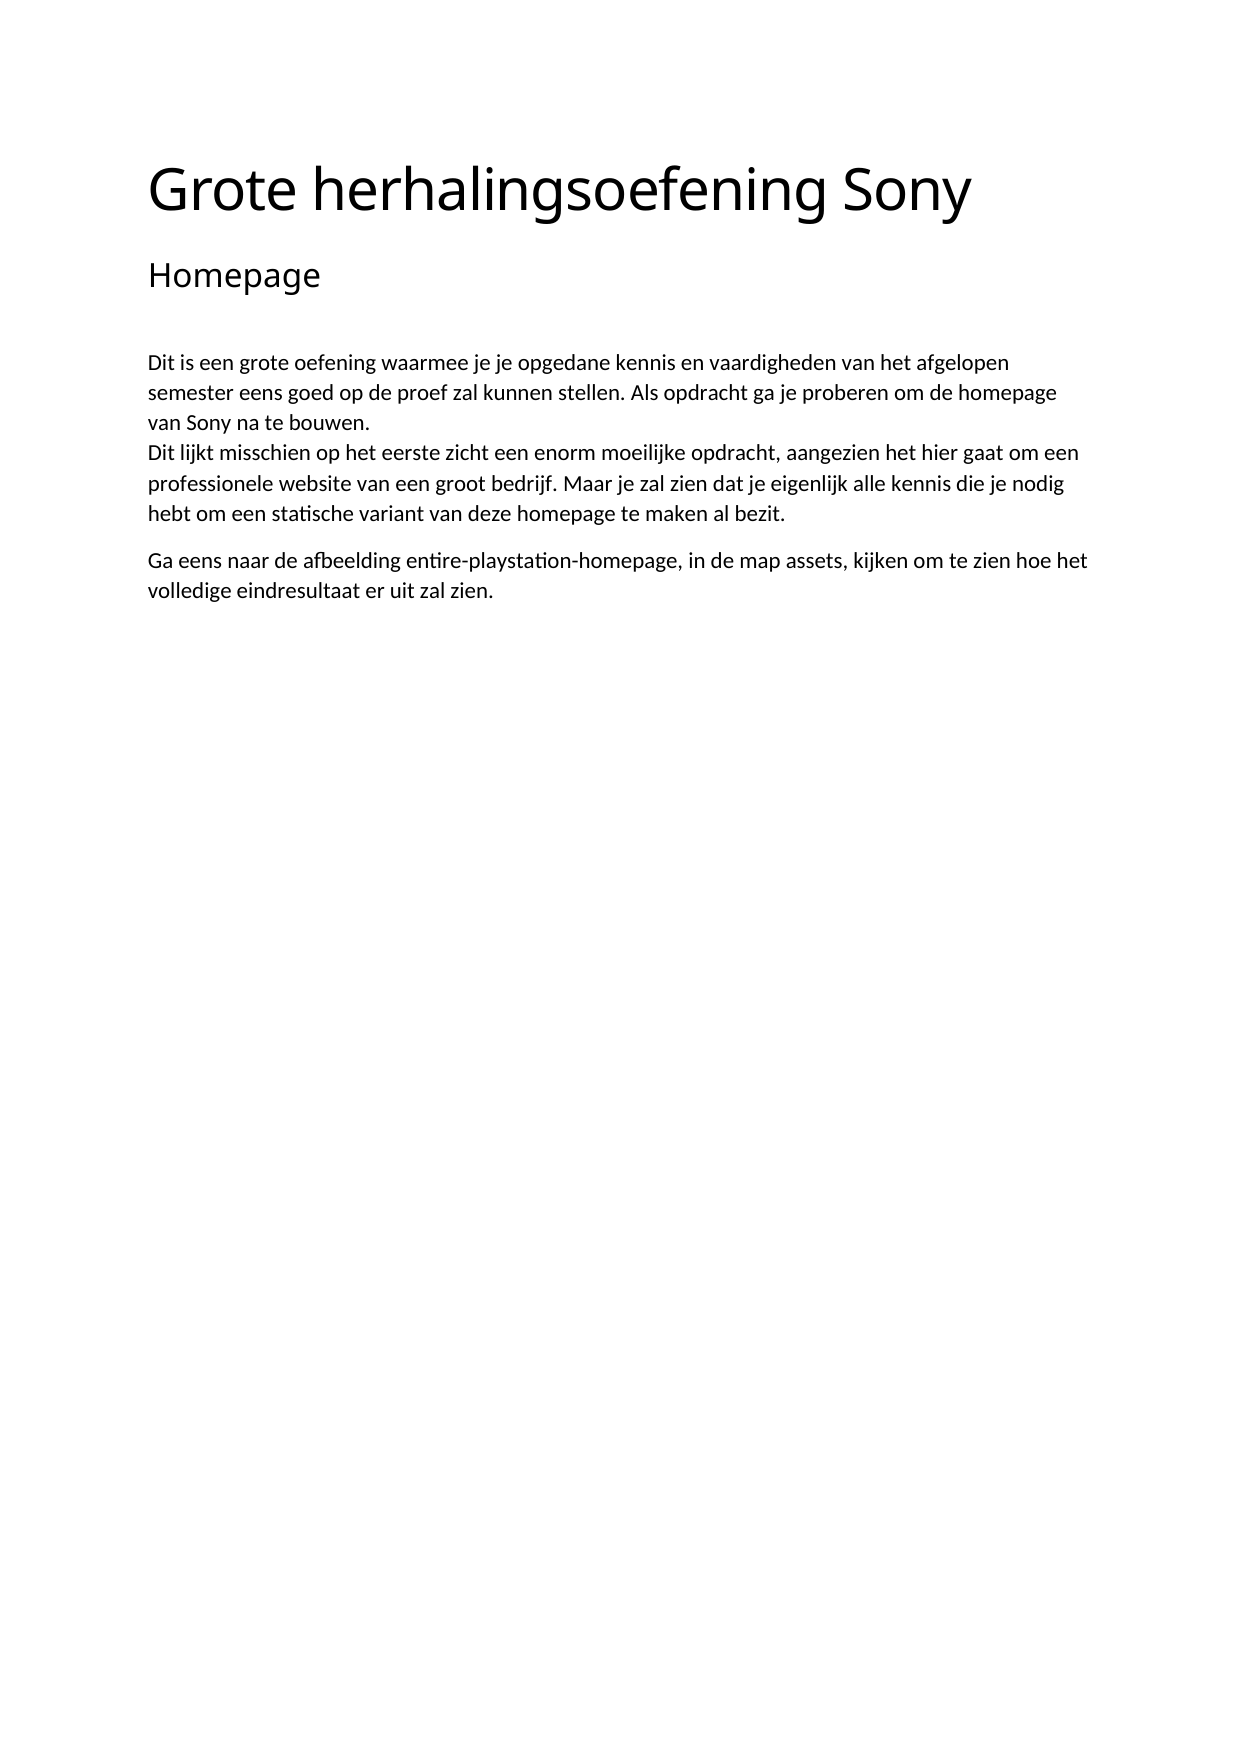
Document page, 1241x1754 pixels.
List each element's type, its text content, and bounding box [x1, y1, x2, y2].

text Dit is een grote oefening waarmee je je opgedane kennis en vaardigheden van het afgelopen semester eens goed op de proef zal kunnen stellen. Als opdracht ga je proberen om de homepage van Sony na te bouwen. Dit lijkt misschien op het eerste zicht een enorm moeilijke opdracht, aangezien het hier gaat om een professionele website van een groot bedrijf. Maar je zal zien dat je eigenlijk alle kennis die je nodig hebt om een statische variant van deze homepage te maken al bezit. [148, 348, 1093, 527]
text Ga eens naar de afbeelding entire-playstation-homepage, in de map assets, kijken om te zien hoe het volledige eindresultaat er uit zal zien. [148, 546, 1093, 604]
title Grote herhalingsoefening Sony [148, 148, 1093, 227]
subtitle Homepage [148, 252, 1093, 297]
